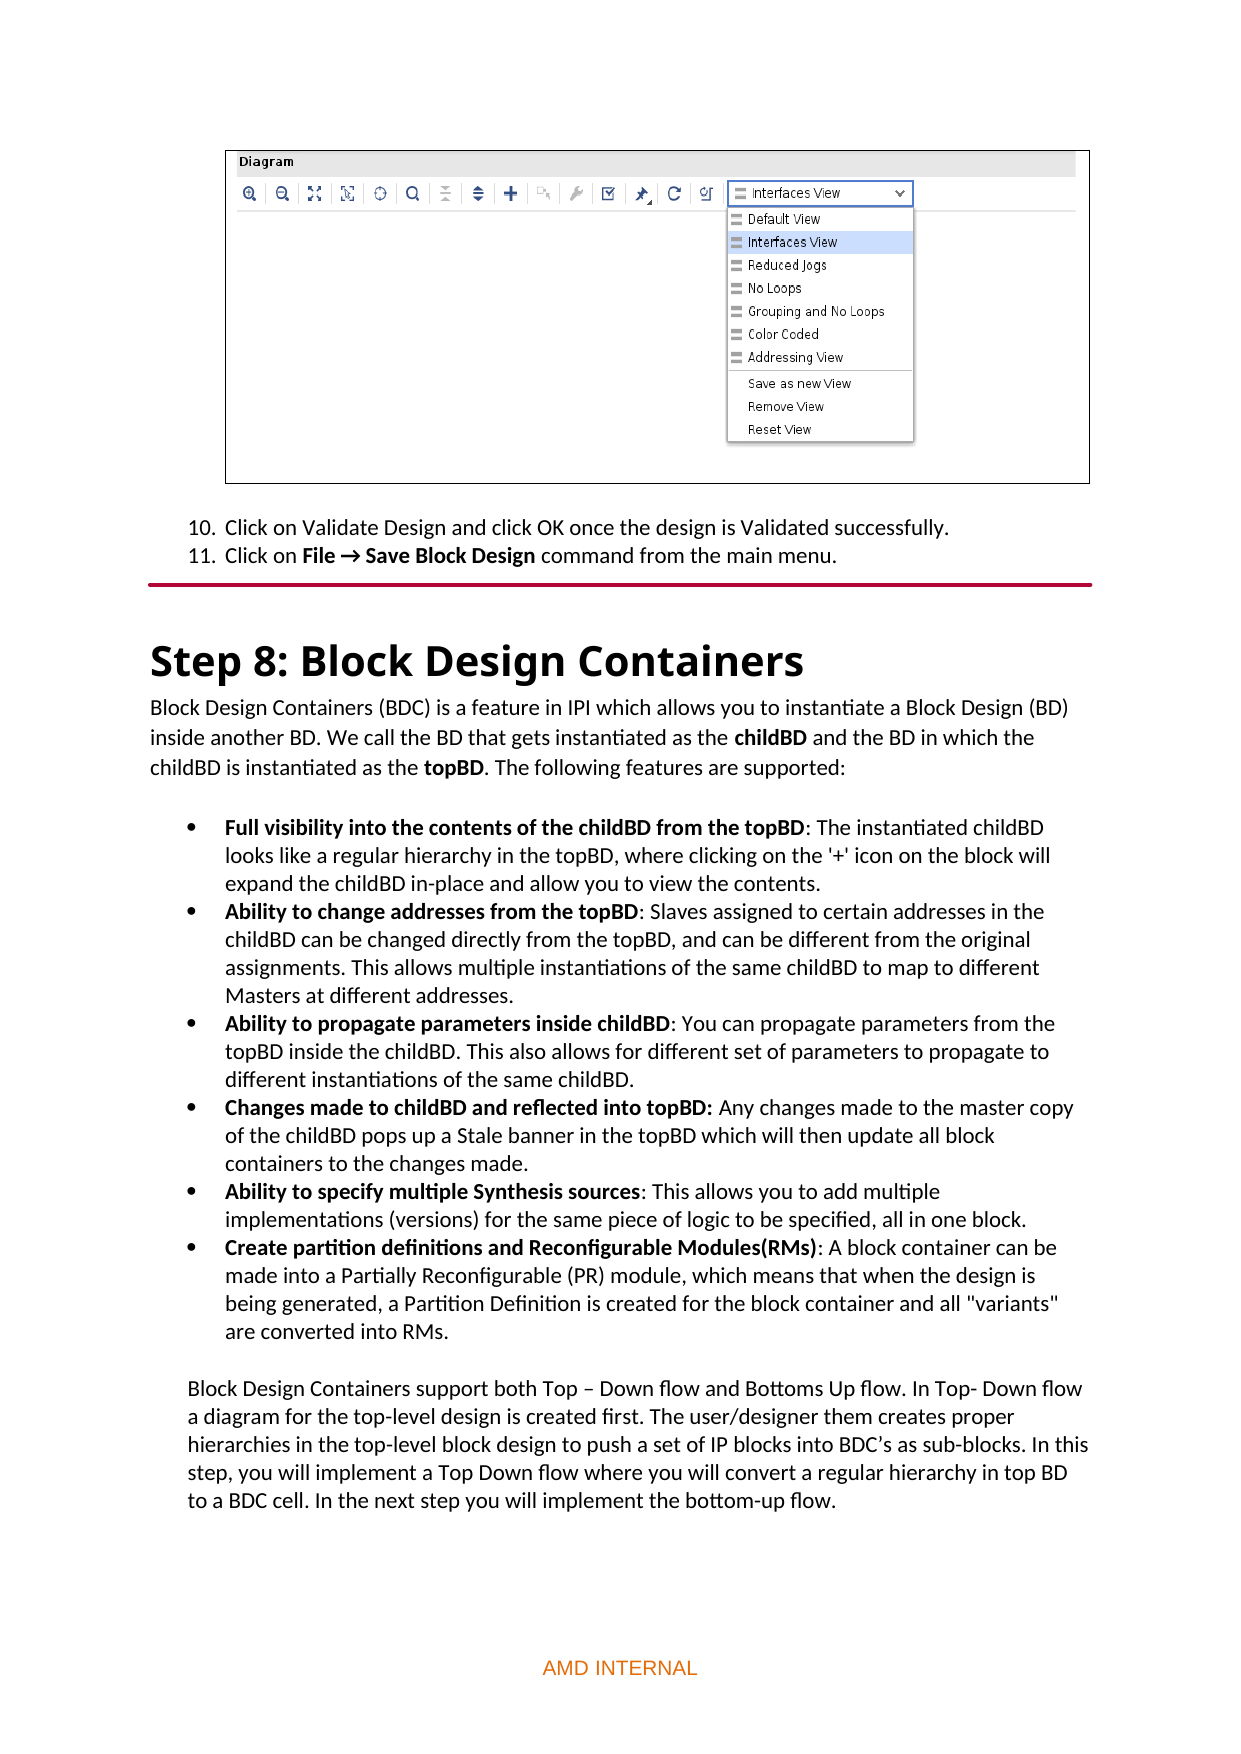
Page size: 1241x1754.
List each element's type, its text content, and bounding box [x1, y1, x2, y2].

list Click on Validate Design and click OK once the design is Validated successfully. [187, 513, 1089, 541]
text Block Design Containers (BDC) is a feature in IPI which allows you to instantiate a Block Design (BD) inside another BD. We call the BD that gets instantiated as the childBD and the BD in which the childBD is instantiated as the topBD. The following features are supported: [150, 693, 1090, 781]
list Changes made to childBD and reflected into topBD: Any changes made to the master copy of the childBD pops up a Stale banner in the topBD which will then update all block containers to the changes made. [187, 1093, 1090, 1177]
table_header [226, 151, 1089, 483]
list Create partition definitions and Reconfigurable Modules(RMs): A block container can be made into a Partially Reconfigurable (PR) module, which means that when the design is being generated, a Partition Definition is created for the block container and all "variants" are converted into RMs. [187, 1233, 1090, 1345]
list Ability to propagate parameters inside childBD: You can propagate parameters from the topBD inside the childBD. This also allows for different set of parameters to propagate to different instantiations of the same childBD. [187, 1009, 1090, 1093]
subtitle Step 8: Block Design Containers [150, 632, 1090, 688]
list Ability to change addresses from the topBD: Slaves assigned to certain addresses in the childBD can be changed directly from the topBD, and can be different from the original assignments. This allows multiple instantiations of the same childBD to map to different Masters at different addresses. [187, 897, 1090, 1009]
list Ability to specify multiple Synthesis sources: This allows you to add multiple implementations (versions) for the same piece of logic to be specified, all in one block. [187, 1177, 1090, 1233]
list Full visibility into the contents of the childBD from the topBD: The instantiated childBD looks like a regular hierarchy in the topBD, where clicking on the '+' icon on the block will expand the childBD in-place and allow you to view the contents. [187, 813, 1090, 897]
picture [236, 151, 1076, 468]
text Block Design Containers support both Top – Down flow and Bottoms Up flow. In Top- Down flow a diagram for the top-level design is created first. The user/designer them creates proper hierarchies in the top-level block design to push a set of IP blocks into BDC’s as sub-blocks. In this step, you will implement a Top Down flow where you will convert a regular hierarchy in top BD to a BDC cell. In the next step you will implement the bottom-up flow. [187, 1374, 1090, 1514]
list Click on File → Save Block Design command from the main menu. [187, 542, 1089, 569]
